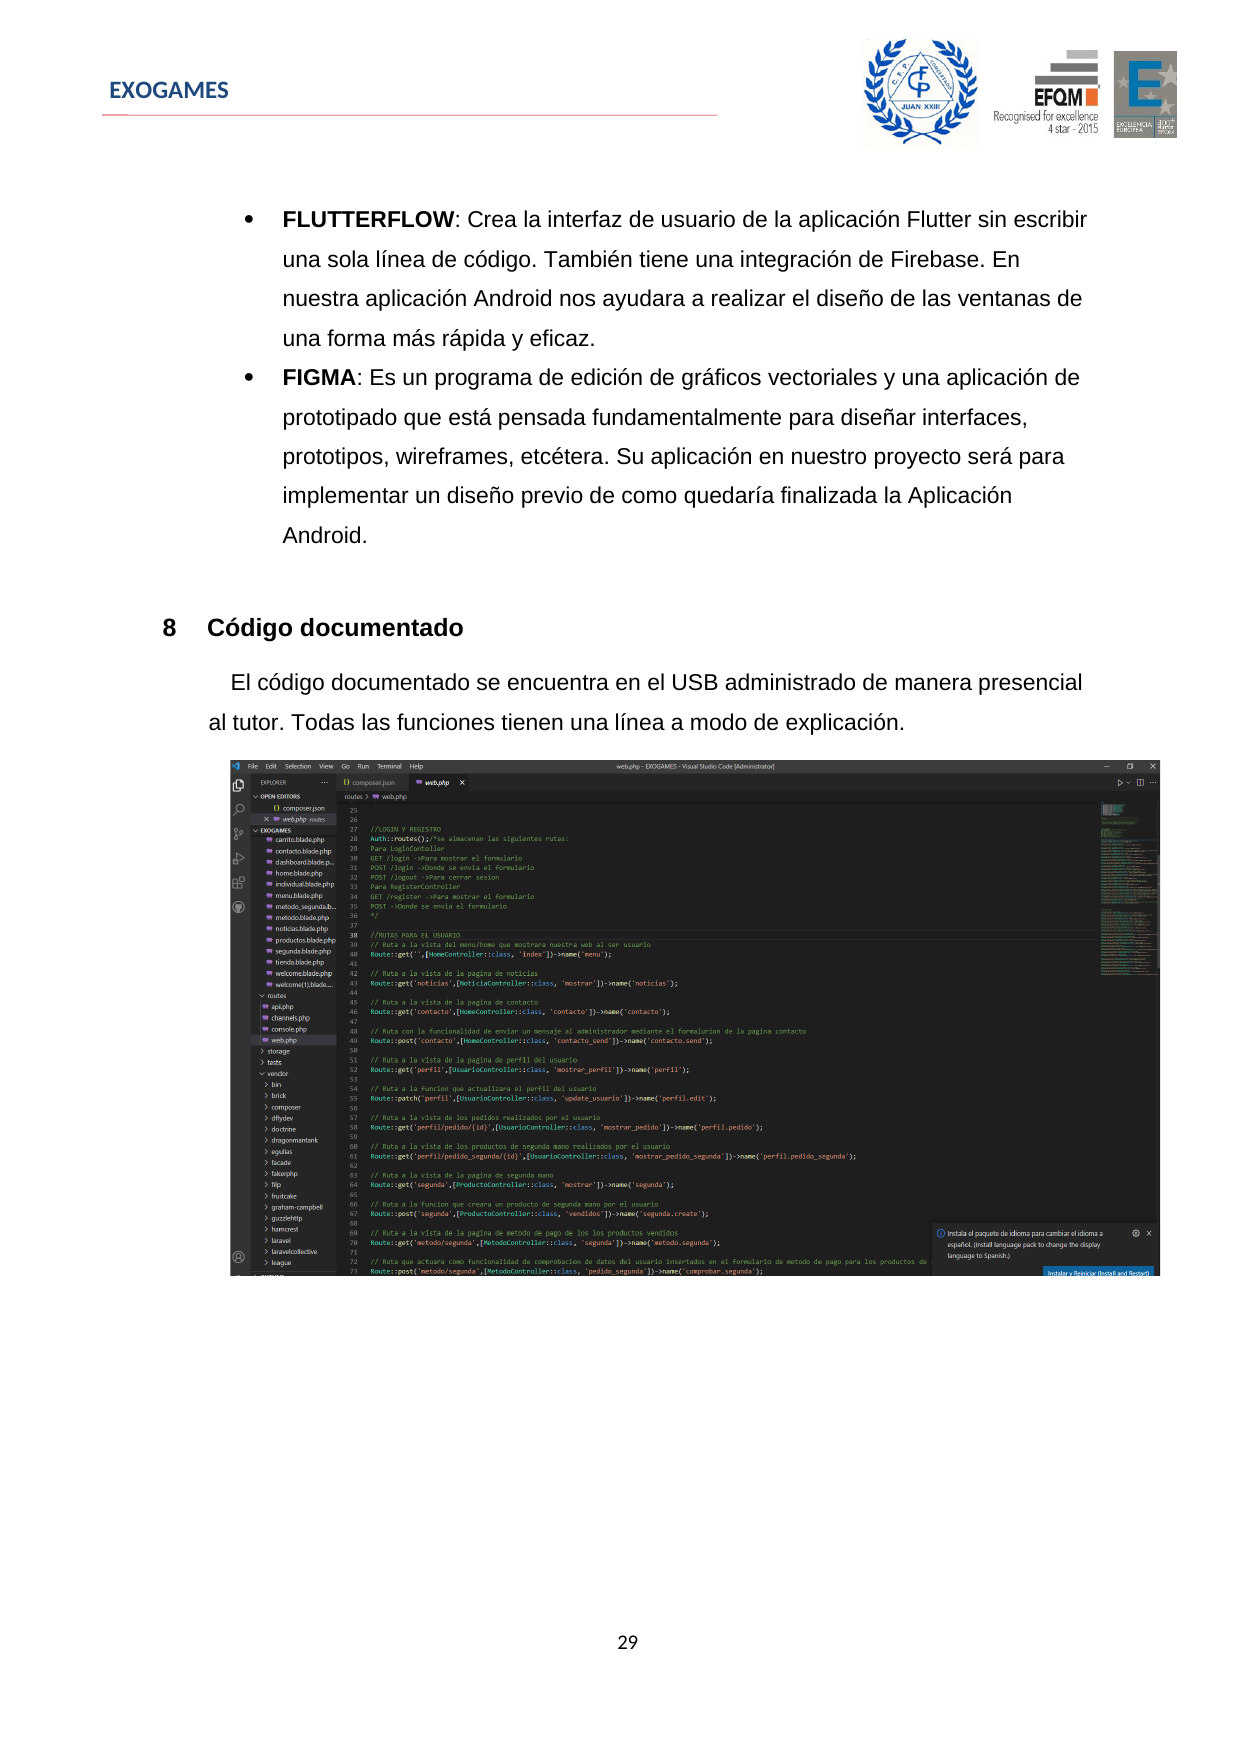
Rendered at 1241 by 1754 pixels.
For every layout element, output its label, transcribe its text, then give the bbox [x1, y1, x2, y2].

picture [1113, 51, 1177, 138]
text El código documentado se encuentra en el USB administrado de manera presencial al tutor. Todas las funciones tienen una línea a modo de explicación. [208, 669, 1092, 735]
list FLUTTERFLOW: Crea la interfaz de usuario de la aplicación Flutter sin escribir una sola línea de código. También tiene una integración de Firebase. En nuestra aplicación Android nos ayudara a realizar el diseño de las ventanas de una forma más rápida y eficaz. [245, 206, 1092, 351]
picture [230, 760, 1161, 1276]
subtitle Código documentado [162, 613, 1092, 642]
list FIGMA: Es un programa de edición de gráficos vectoriales y una aplicación de prototipado que está pensada fundamentalmente para diseñar interfaces, prototipos, wireframes, etcétera. Su aplicación en nuestro proyecto será para implementar un diseño previo de como quedaría finalizada la Aplicación Android. [245, 364, 1092, 548]
picture [862, 39, 980, 152]
